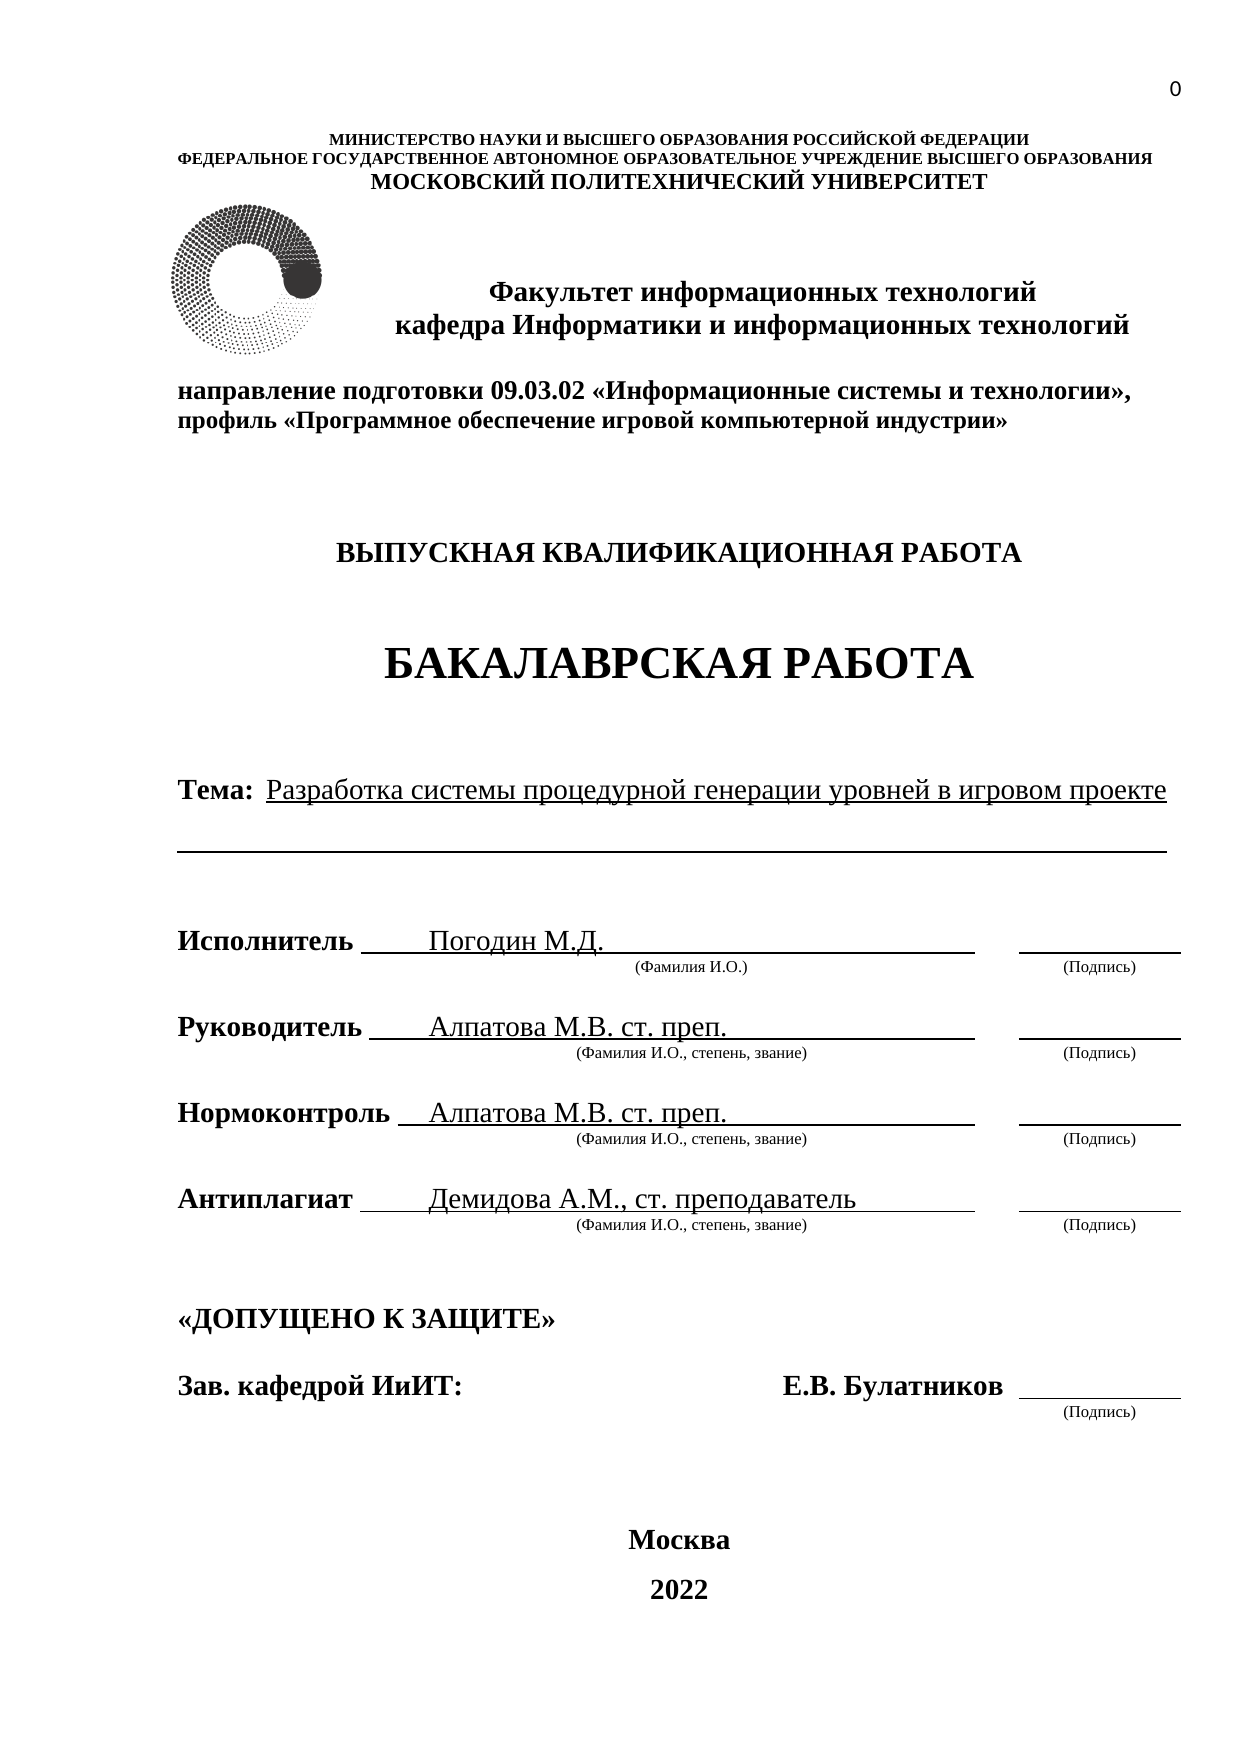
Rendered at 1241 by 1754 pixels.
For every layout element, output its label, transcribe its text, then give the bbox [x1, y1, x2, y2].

text БАКАЛАВРСКАЯ РАБОТА [177, 635, 1181, 688]
text Зав. кафедрой ИиИТ: Е.В. Булатников [177, 1368, 1181, 1402]
text 2022 [177, 1572, 1181, 1606]
text Антиплагиат Демидова А.М., ст. преподаватель [177, 1182, 1181, 1215]
text Исполнитель Погодин М.Д. [177, 923, 1181, 956]
text кафедра Информатики и информационных технологий [325, 307, 1181, 341]
text Тема: Разработка системы процедурной генерации уровней в игровом проекте [177, 772, 1181, 856]
text ФЕДЕРАЛЬНОЕ ГОСУДАРСТВЕННОЕ АВТОНОМНОЕ ОБРАЗОВАТЕЛЬНОЕ УЧРЕЖДЕНИЕ ВЫСШЕГО ОБРАЗОВАНИЯ [177, 149, 1181, 168]
text МОСКОВСКИЙ ПОЛИТЕХНИЧЕСКИЙ УНИВЕРСИТЕТ [177, 168, 1181, 194]
text направление подготовки 09.03.02 «Информационные системы и технологии», профиль «Программное обеспечение игровой компьютерной индустрии» [177, 374, 1181, 434]
text (Фамилия И.О., степень, звание) (Подпись) [177, 1215, 1181, 1234]
text Москва [177, 1522, 1181, 1555]
text «ДОПУЩЕНО К ЗАЩИТЕ» [177, 1301, 1181, 1335]
text (Фамилия И.О.) (Подпись) [177, 956, 1181, 976]
text МИНИСТЕРСТВО НАУКИ И ВЫСШЕГО ОБРАЗОВАНИЯ РОССИЙСКОЙ ФЕДЕРАЦИИ [177, 130, 1181, 149]
text Руководитель Алпатова М.В. ст. преп. [177, 1009, 1181, 1043]
text (Фамилия И.О., степень, звание) (Подпись) [177, 1129, 1181, 1148]
picture [168, 201, 325, 354]
text Нормоконтроль Алпатова М.В. ст. преп. [177, 1095, 1181, 1129]
text ВЫПУСКНАЯ КВАЛИФИКАЦИОННАЯ РАБОТА [177, 535, 1181, 568]
text (Фамилия И.О., степень, звание) (Подпись) [177, 1043, 1181, 1062]
text Факультет информационных технологий [325, 274, 1181, 307]
text (Подпись) [177, 1402, 1181, 1421]
